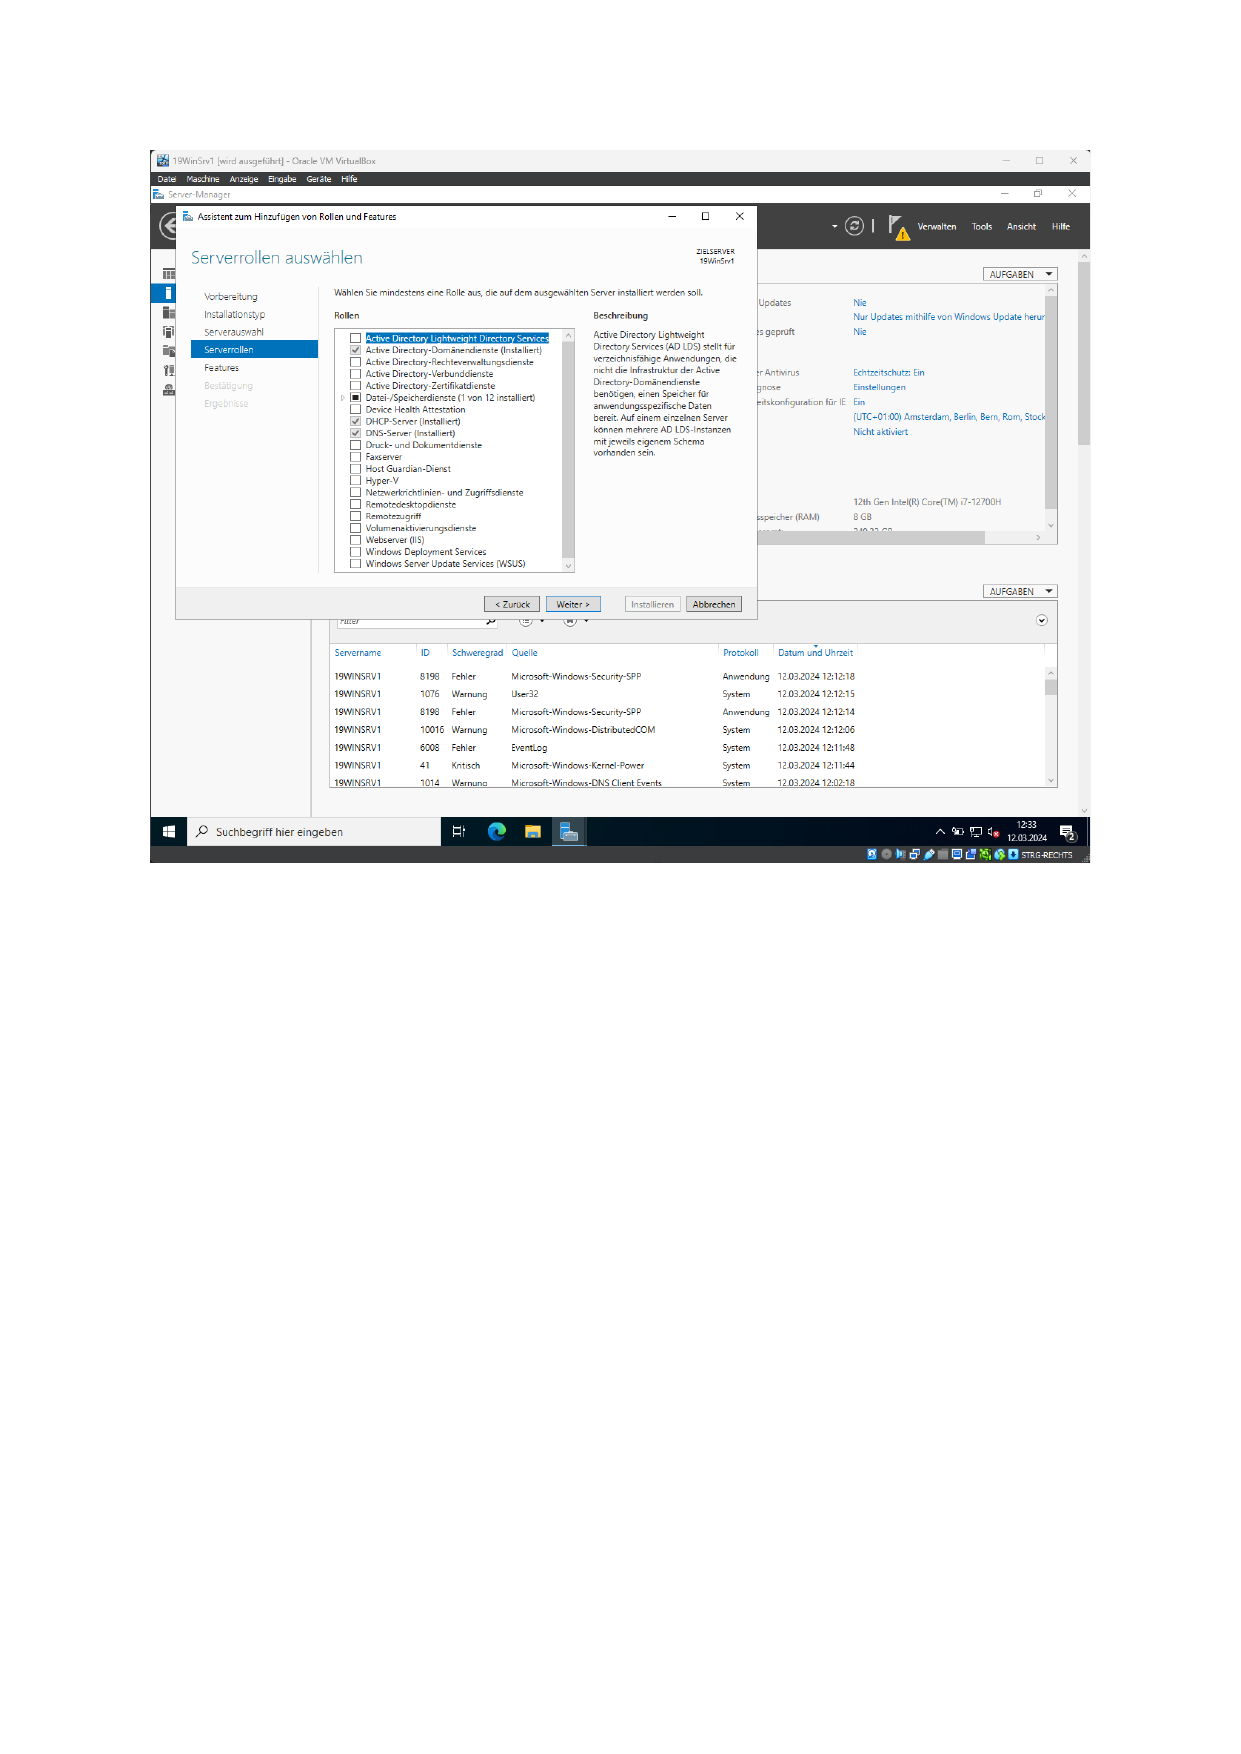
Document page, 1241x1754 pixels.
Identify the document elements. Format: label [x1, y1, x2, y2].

picture [150, 150, 1091, 863]
